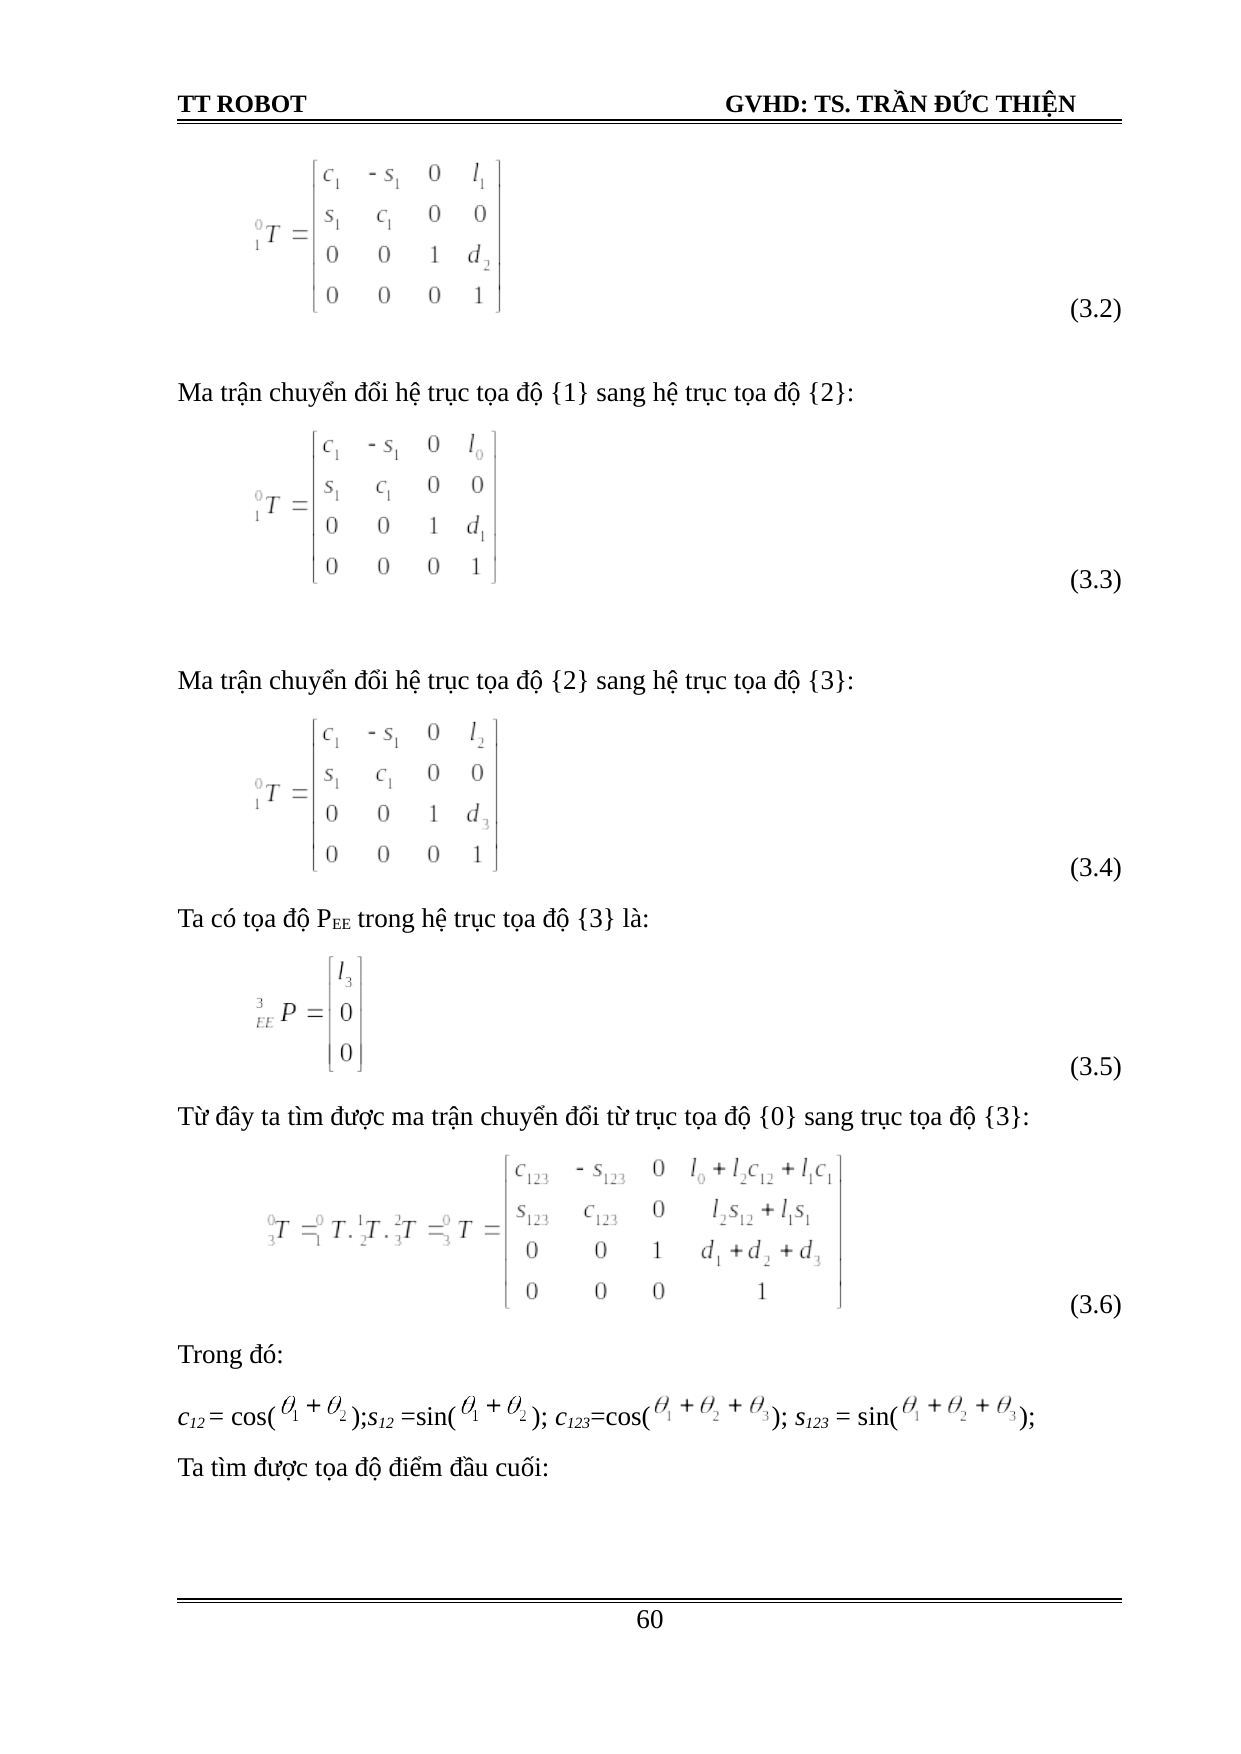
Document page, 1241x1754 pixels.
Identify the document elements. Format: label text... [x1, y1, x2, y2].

text Trong đó: [177, 1338, 1122, 1369]
text c12 = cos();s12 =sin(); c123=cos(); s123 = sin(); [177, 1388, 1122, 1432]
text Ma trận chuyển đổi hệ trục tọa độ {1} sang hệ trục tọa độ {2}: [177, 376, 1122, 407]
text Ta tìm được tọa độ điểm đầu cuối: [177, 1451, 1122, 1482]
text (3.3) [177, 426, 1122, 595]
text (3.4) [177, 714, 1122, 883]
text (3.2) [177, 155, 1122, 357]
text (3.5) [177, 952, 1122, 1081]
text Từ đây ta tìm được ma trận chuyển đổi từ trục tọa độ {0} sang trục tọa độ {3}: [177, 1100, 1122, 1132]
text Ma trận chuyển đổi hệ trục tọa độ {2} sang hệ trục tọa độ {3}: [177, 664, 1122, 695]
text (3.6) [177, 1151, 1122, 1319]
text Ta có tọa độ PEE trong hệ trục tọa độ {3} là: [177, 902, 1122, 933]
